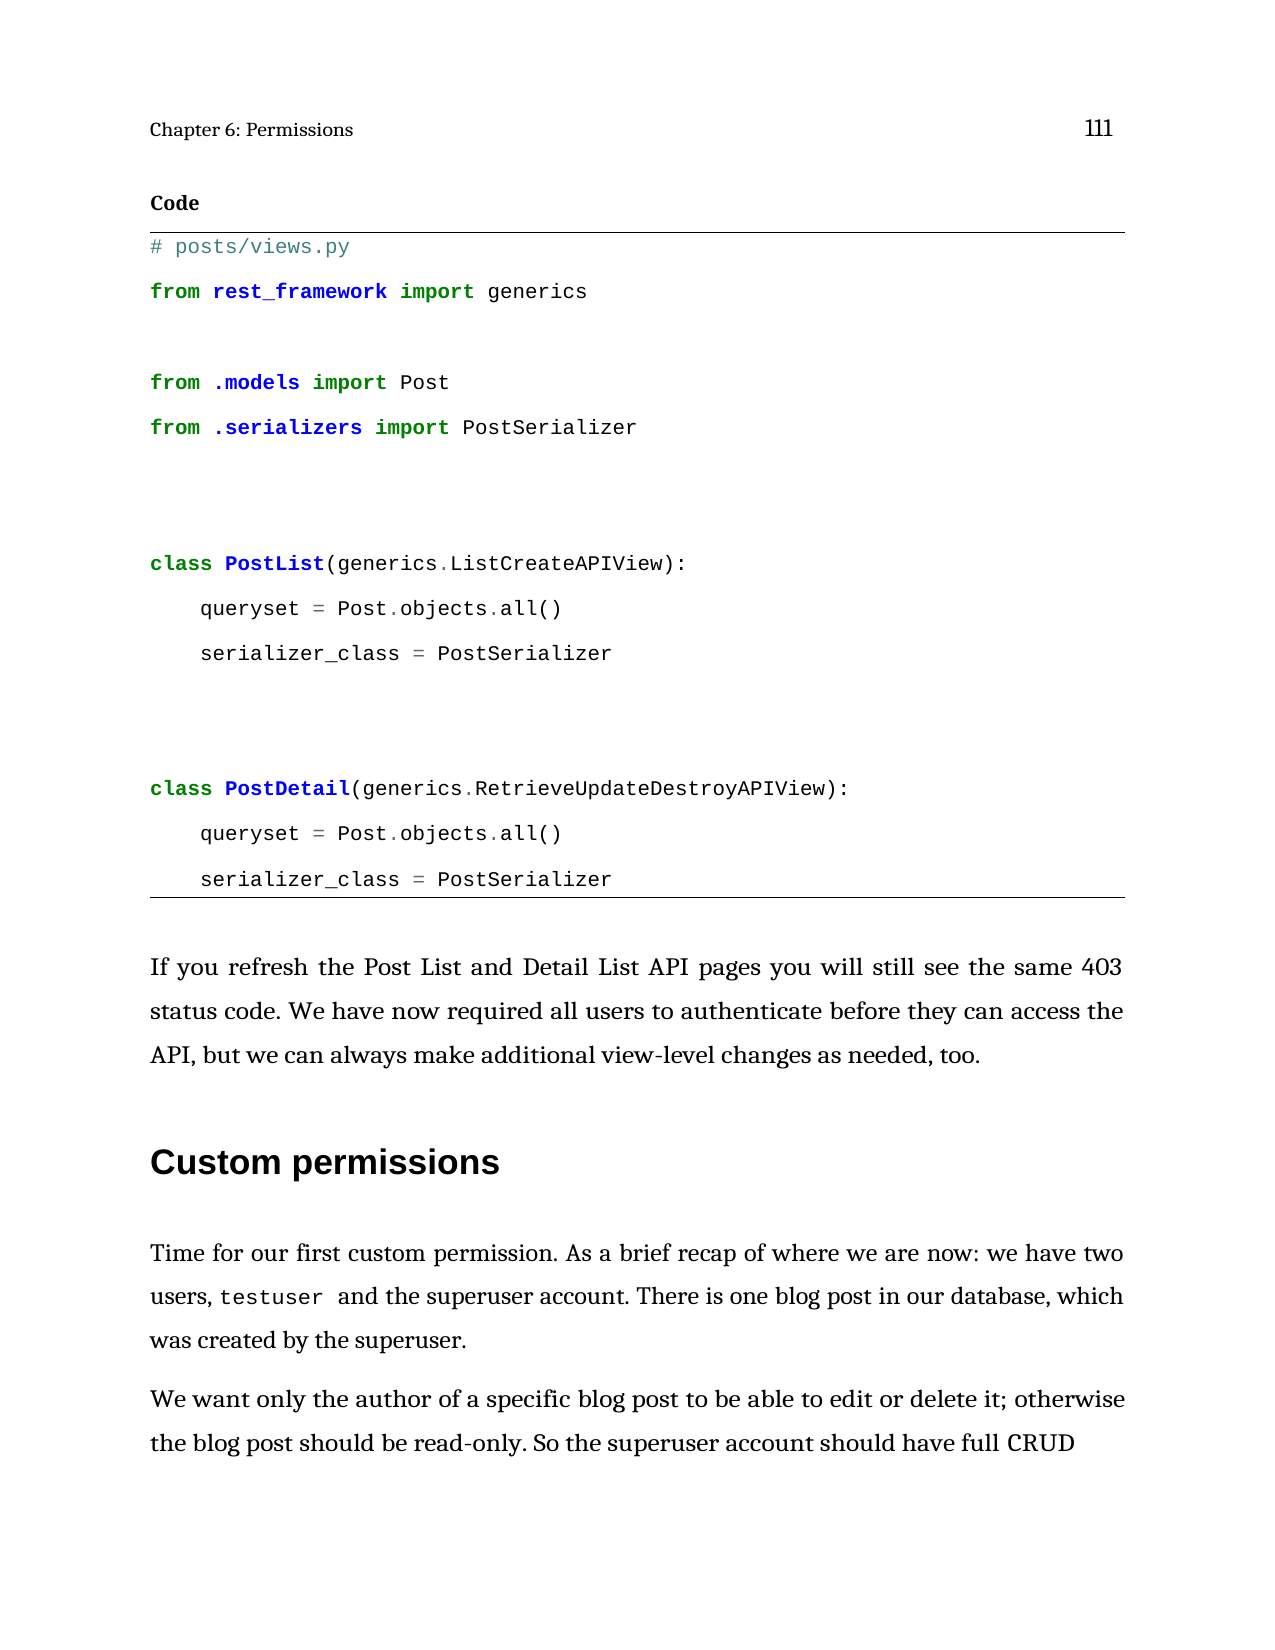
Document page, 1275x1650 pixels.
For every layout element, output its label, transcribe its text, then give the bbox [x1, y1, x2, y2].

text We want only the author of a specific blog post to be able to edit or delete it; otherwise the blog post should be read-only. So the superuser account should have full CRUD [150, 1385, 1125, 1457]
text class PostDetail(generics.RetrieveUpdateDestroyAPIView): queryset = Post.objects.all() [150, 778, 922, 847]
text Code [150, 189, 1275, 216]
text from .models import Post [150, 372, 1275, 395]
text Time for our first custom permission. As a brief recap of where we are now: we have two users, testuser and the superuser account. There is one blog post in our database, which was created by the superuser. [150, 1239, 1125, 1354]
text class PostList(generics.ListCreateAPIView): queryset = Post.objects.all() serializer_class = PostSerializer [150, 552, 748, 666]
subtitle Custom permissions [150, 1141, 1275, 1182]
text If you refresh the Post List and Detail List API pages you will still see the same 403 status code. We have now required all users to authenticate before they can access the API, but we can always make additional view-level changes as needed, too. [150, 953, 1125, 1070]
text serializer_class = PostSerializer [200, 869, 1275, 892]
text from .serializers import PostSerializer [150, 417, 1275, 441]
text # posts/views.py [150, 236, 1275, 260]
text from rest_framework import generics [150, 281, 1275, 305]
